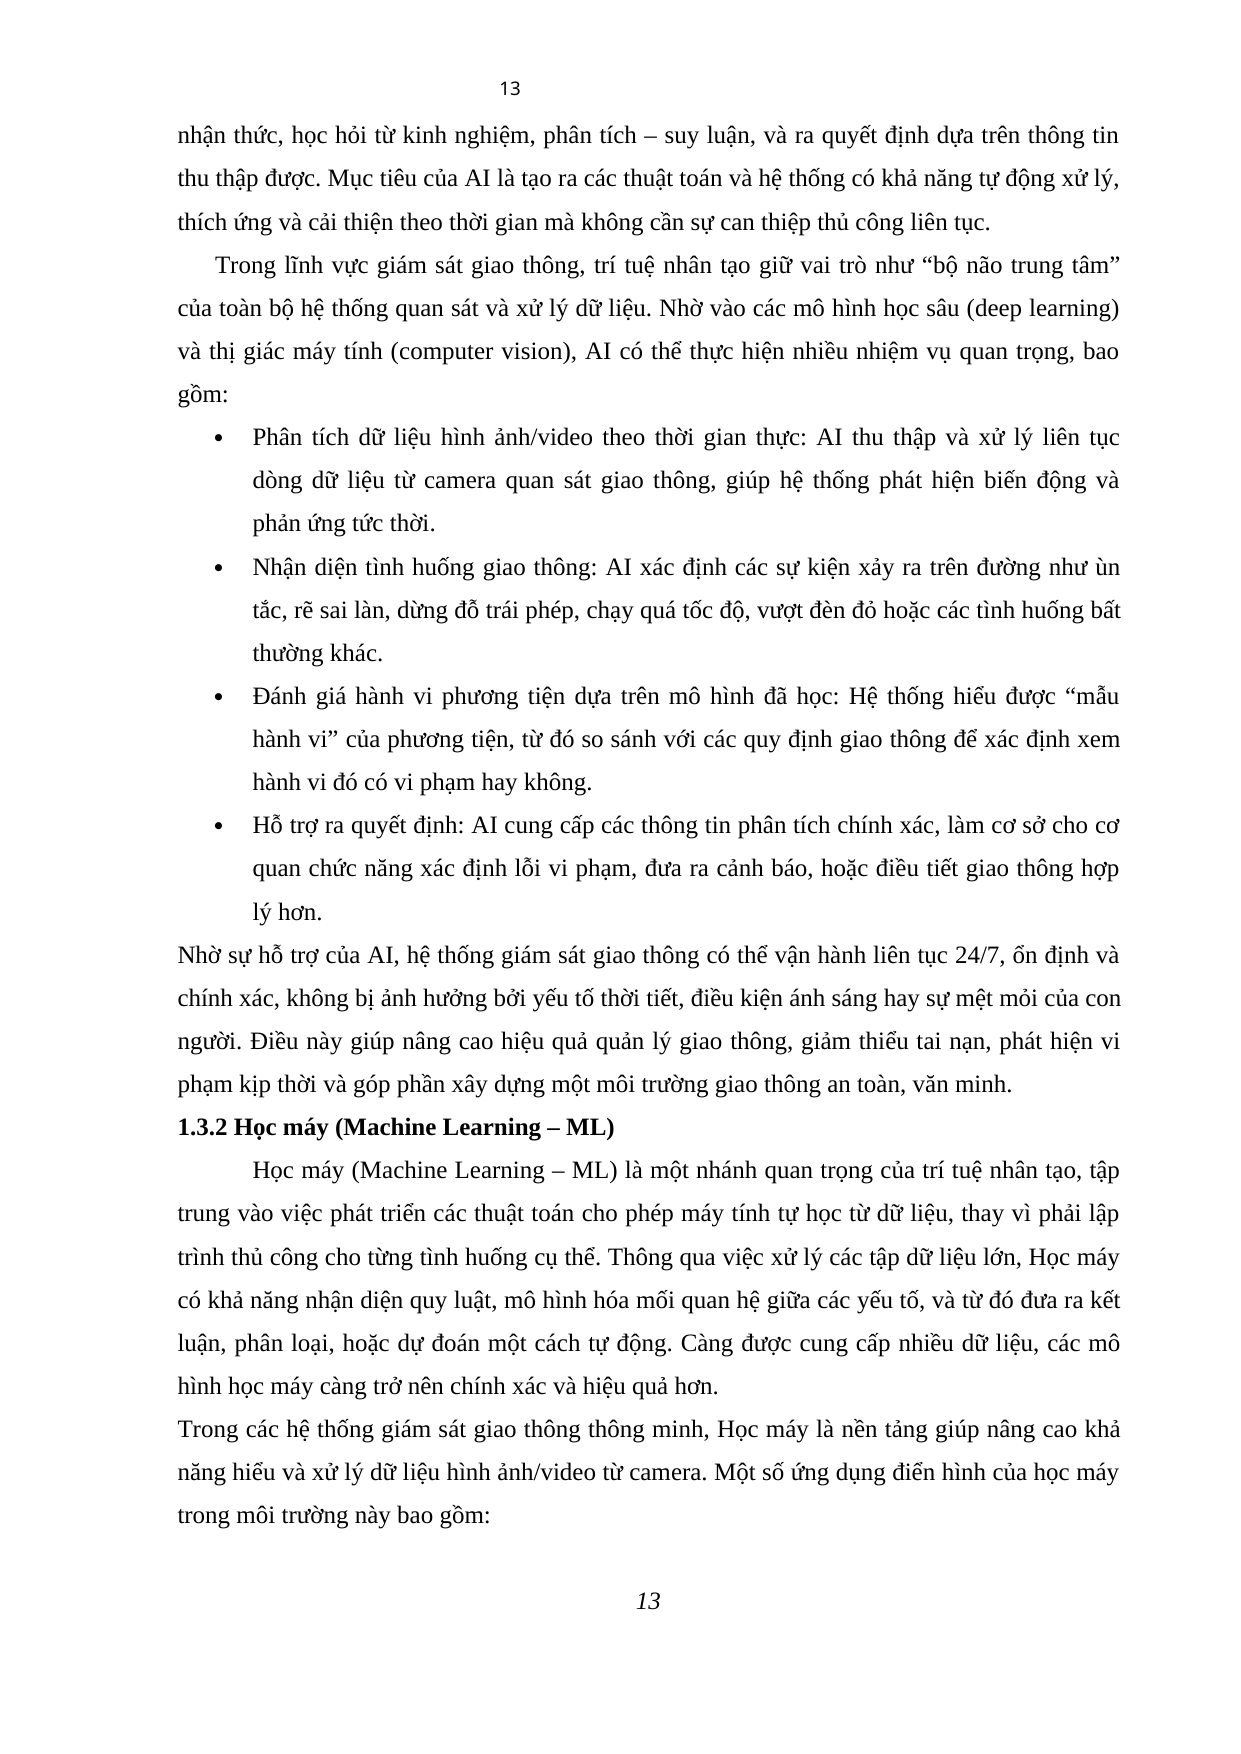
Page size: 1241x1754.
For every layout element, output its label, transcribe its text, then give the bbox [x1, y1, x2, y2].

list Hỗ trợ ra quyết định: AI cung cấp các thông tin phân tích chính xác, làm cơ sở cho cơ quan chức năng xác định lỗi vi phạm, đưa ra cảnh báo, hoặc điều tiết giao thông hợp lý hơn. [215, 810, 1121, 925]
text Trong các hệ thống giám sát giao thông thông minh, Học máy là nền tảng giúp nâng cao khả năng hiểu và xử lý dữ liệu hình ảnh/video từ camera. Một số ứng dụng điển hình của học máy trong môi trường này bao gồm: [177, 1414, 1121, 1529]
list Đánh giá hành vi phương tiện dựa trên mô hình đã học: Hệ thống hiểu được “mẫu hành vi” của phương tiện, từ đó so sánh với các quy định giao thông để xác định xem hành vi đó có vi phạm hay không. [215, 681, 1121, 796]
text Học máy (Machine Learning – ML) là một nhánh quan trọng của trí tuệ nhân tạo, tập trung vào việc phát triển các thuật toán cho phép máy tính tự học từ dữ liệu, thay vì phải lập trình thủ công cho từng tình huống cụ thể. Thông qua việc xử lý các tập dữ liệu lớn, Học máy có khả năng nhận diện quy luật, mô hình hóa mối quan hệ giữa các yếu tố, và từ đó đưa ra kết luận, phân loại, hoặc dự đoán một cách tự động. Càng được cung cấp nhiều dữ liệu, các mô hình học máy càng trở nên chính xác và hiệu quả hơn. [177, 1155, 1121, 1400]
text Trong lĩnh vực giám sát giao thông, trí tuệ nhân tạo giữ vai trò như “bộ não trung tâm” của toàn bộ hệ thống quan sát và xử lý dữ liệu. Nhờ vào các mô hình học sâu (deep learning) và thị giác máy tính (computer vision), AI có thể thực hiện nhiều nhiệm vụ quan trọng, bao gồm: [177, 250, 1121, 408]
list Nhận diện tình huống giao thông: AI xác định các sự kiện xảy ra trên đường như ùn tắc, rẽ sai làn, dừng đỗ trái phép, chạy quá tốc độ, vượt đèn đỏ hoặc các tình huống bất thường khác. [215, 552, 1121, 667]
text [177, 120, 1121, 235]
text 1.3.2 Học máy (Machine Learning – ML) [177, 1112, 1121, 1141]
list Phân tích dữ liệu hình ảnh/video theo thời gian thực: AI thu thập và xử lý liên tục dòng dữ liệu từ camera quan sát giao thông, giúp hệ thống phát hiện biến động và phản ứng tức thời. [215, 422, 1121, 537]
text Nhờ sự hỗ trợ của AI, hệ thống giám sát giao thông có thể vận hành liên tục 24/7, ổn định và chính xác, không bị ảnh hưởng bởi yếu tố thời tiết, điều kiện ánh sáng hay sự mệt mỏi của con người. Điều này giúp nâng cao hiệu quả quản lý giao thông, giảm thiểu tai nạn, phát hiện vi phạm kịp thời và góp phần xây dựng một môi trường giao thông an toàn, văn minh. [177, 940, 1121, 1098]
